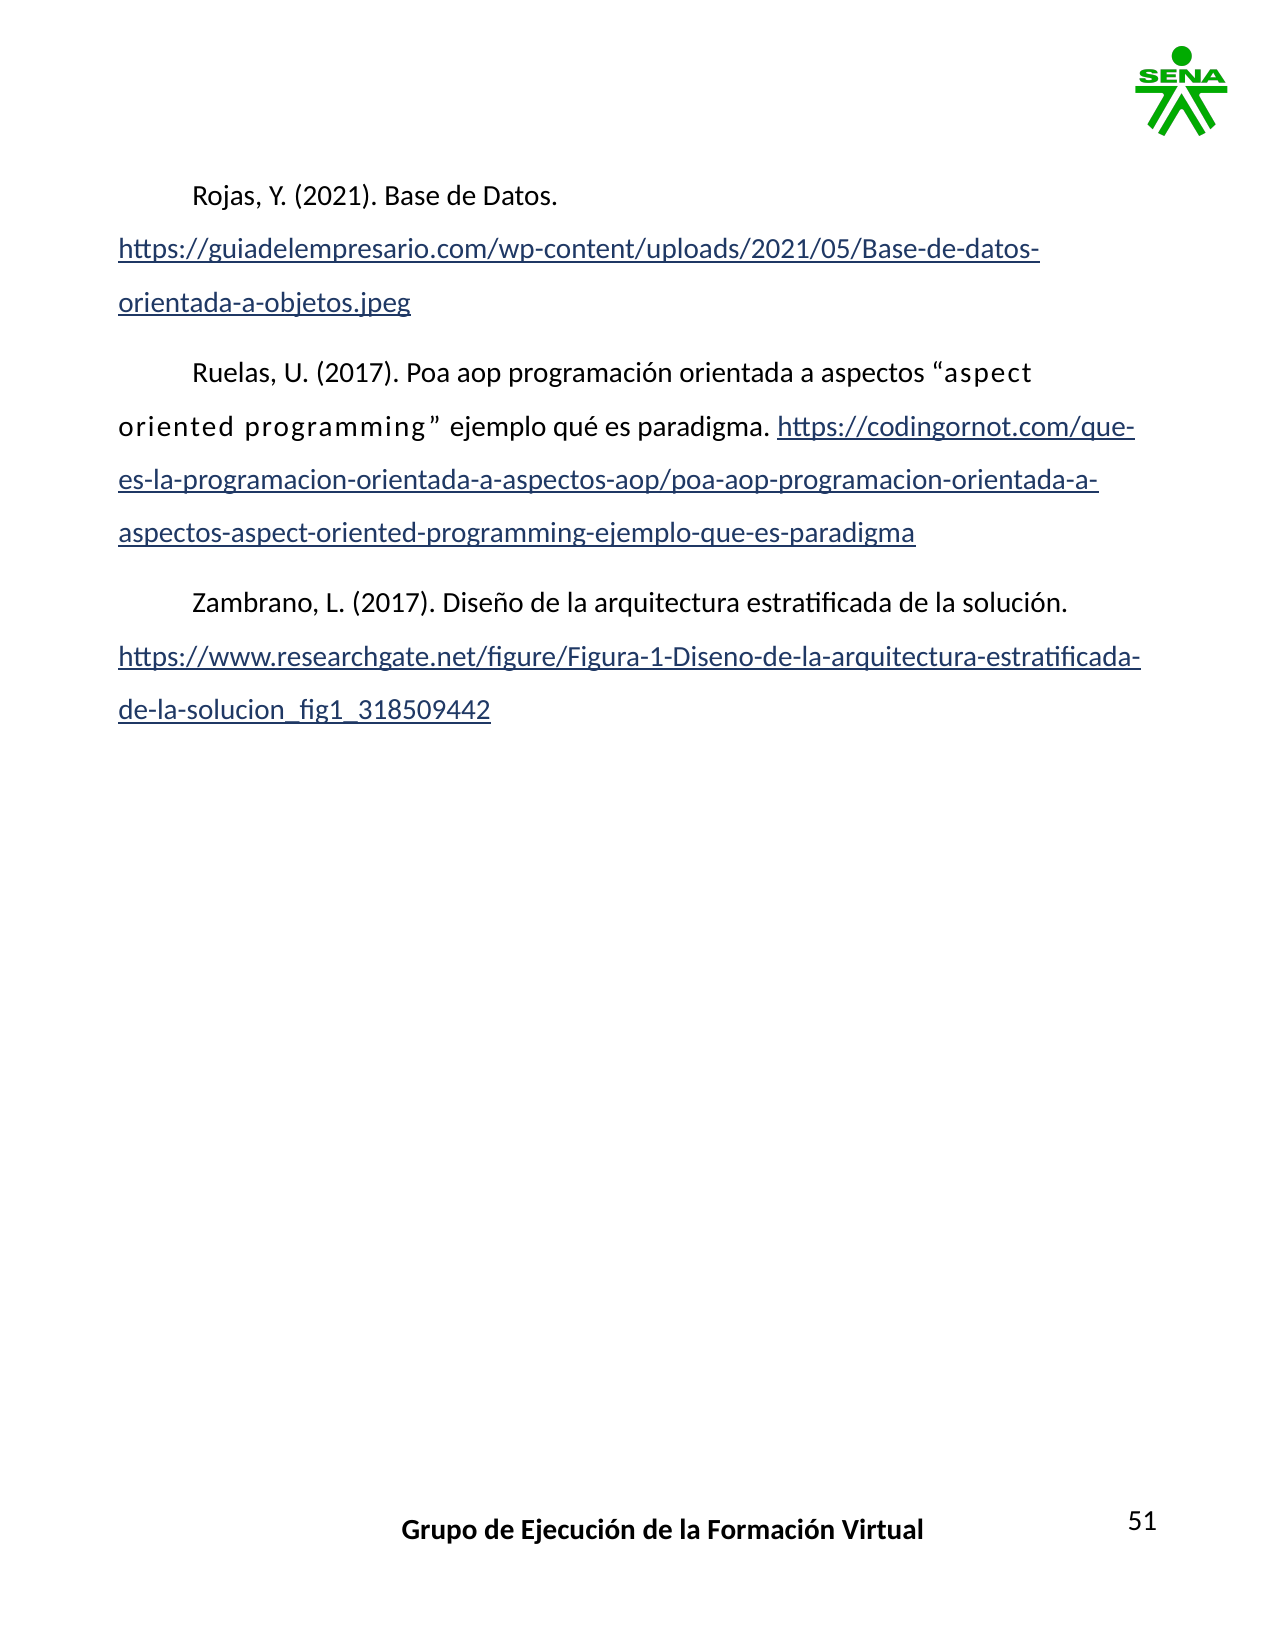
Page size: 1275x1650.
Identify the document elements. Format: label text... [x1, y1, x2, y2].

text Ruelas, U. (2017). Poa aop programación orientada a aspectos “aspect oriented programming” ejemplo qué es paradigma. https://codingornot.com/que-es-la-programacion-orientada-a-aspectos-aop/poa-aop-programacion-orientada-a-aspectos-aspect-oriented-programming-ejemplo-que-es-paradigma [118, 354, 1157, 550]
text Rojas, Y. (2021). Base de Datos. https://guiadelempresario.com/wp-content/uploads/2021/05/Base-de-datos-orientada-a-objetos.jpeg [118, 177, 1157, 320]
text Zambrano, L. (2017). Diseño de la arquitectura estratificada de la solución. https://www.researchgate.net/figure/Figura-1-Diseno-de-la-arquitectura-estratificada-de-la-solucion_fig1_318509442 [118, 584, 1157, 727]
picture [1135, 46, 1228, 136]
